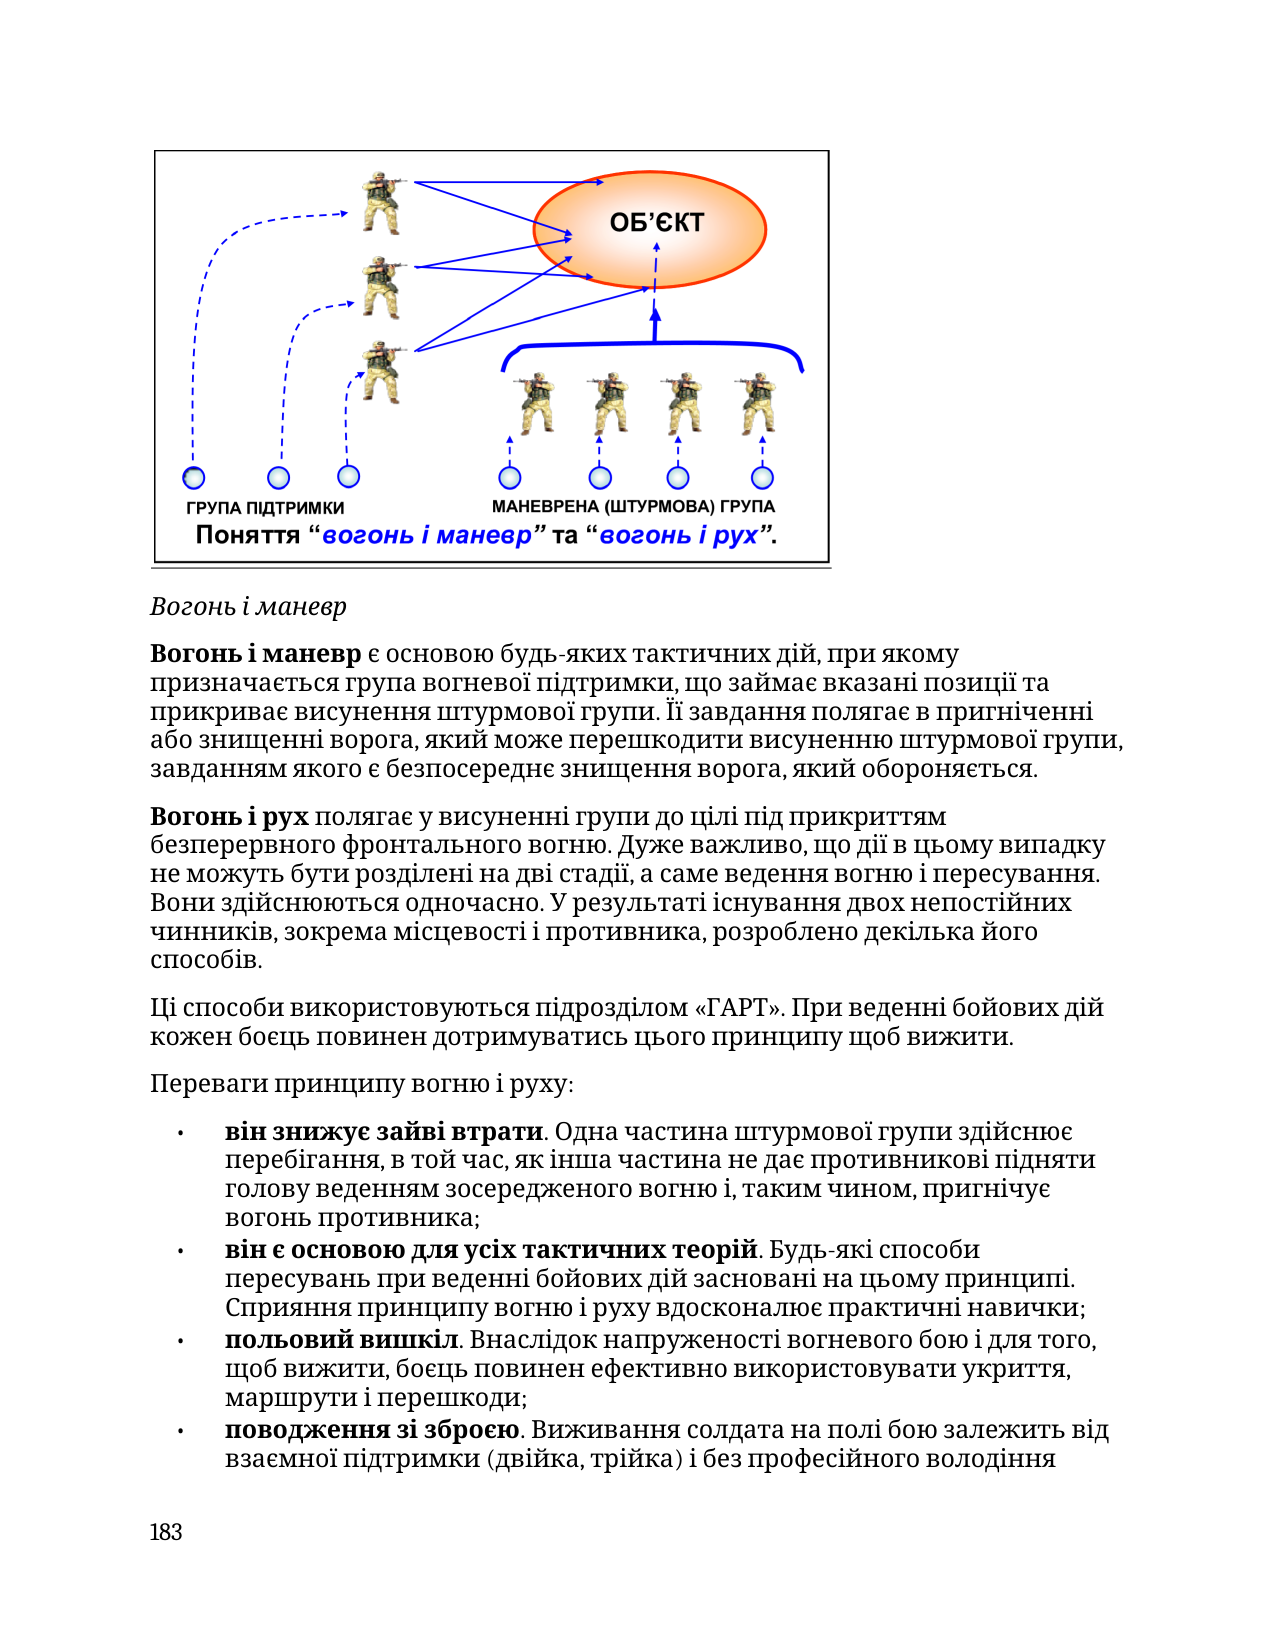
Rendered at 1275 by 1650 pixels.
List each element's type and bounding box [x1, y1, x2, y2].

picture [150, 150, 834, 572]
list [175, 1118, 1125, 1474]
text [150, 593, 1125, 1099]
